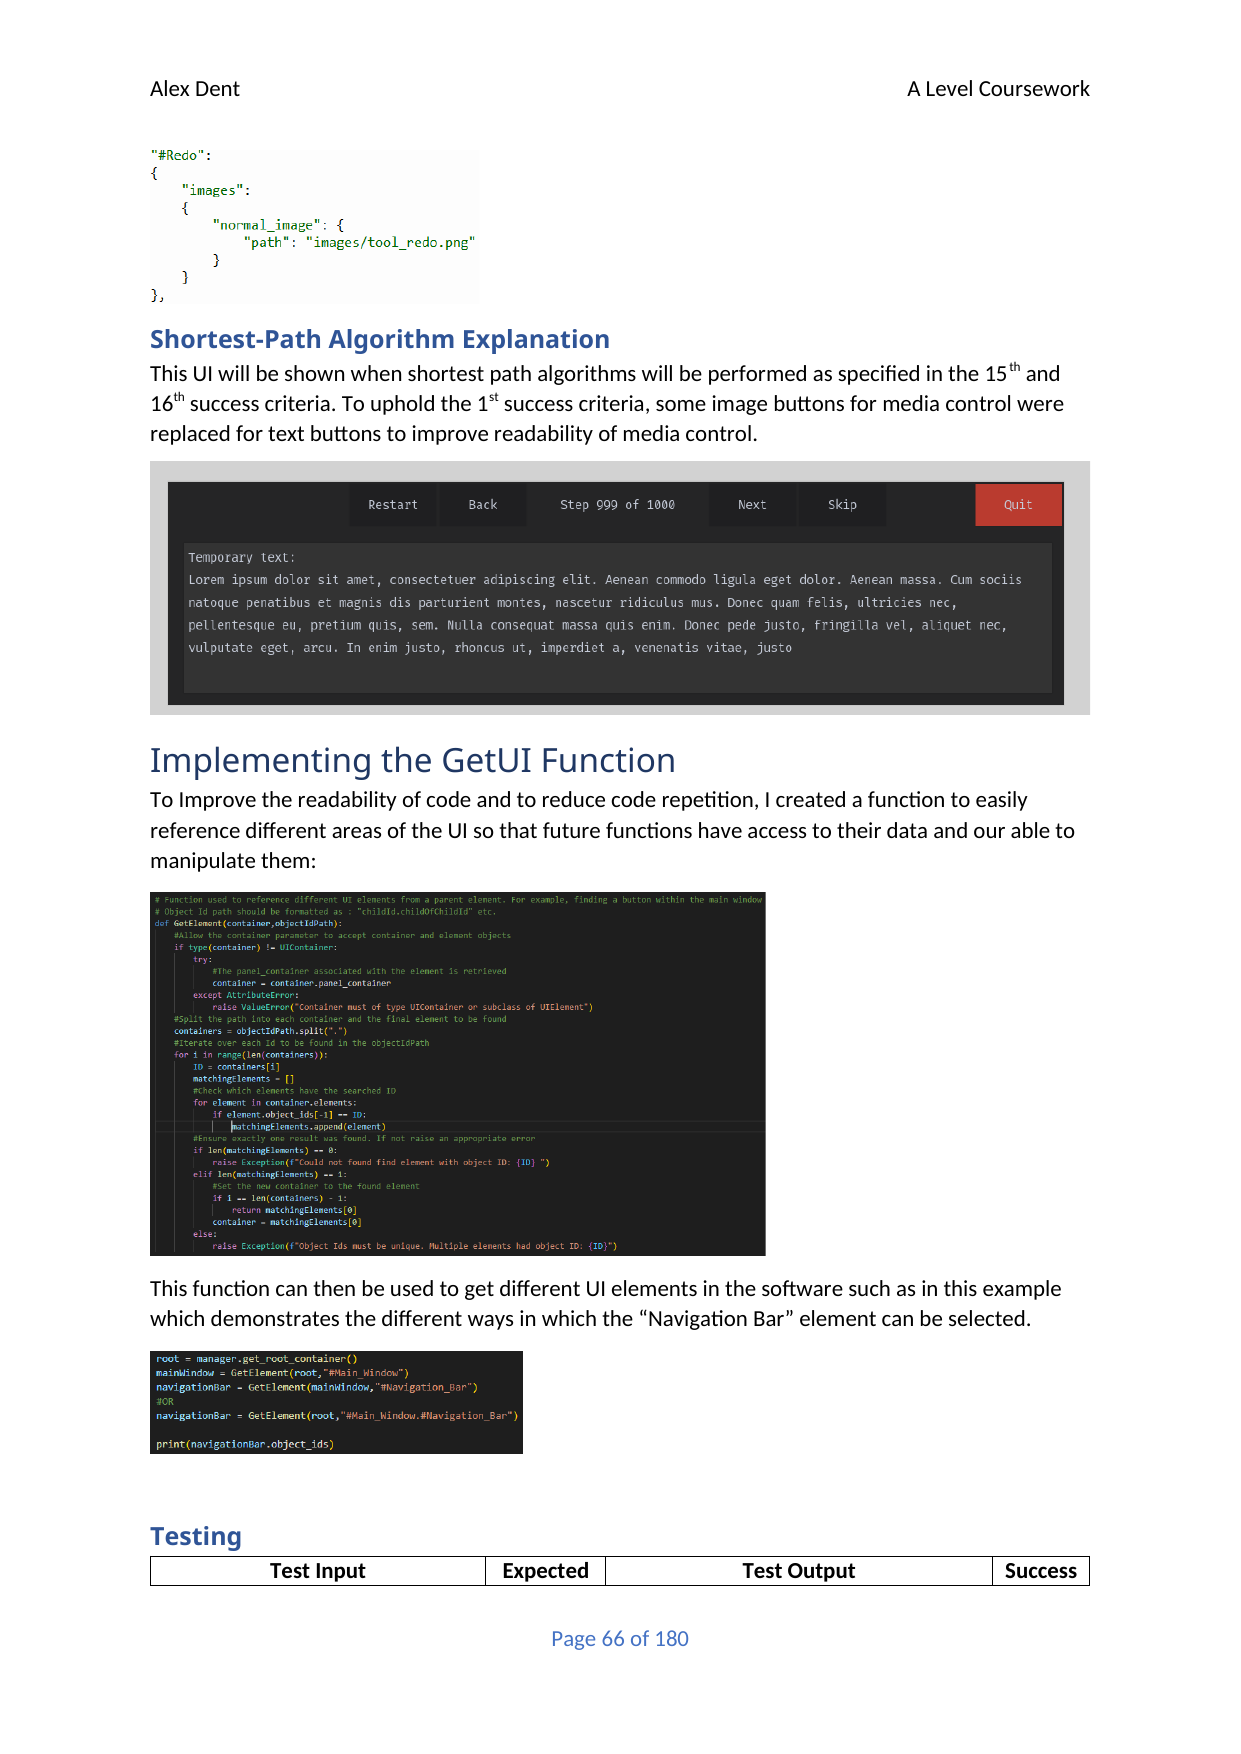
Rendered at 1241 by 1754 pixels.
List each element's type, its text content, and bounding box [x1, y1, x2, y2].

table_header Test Input [151, 1557, 485, 1585]
table_header Success /Failure [993, 1557, 1089, 1585]
text This UI will be shown when shortest path algorithms will be performed as specified in the 15th and 16th success criteria. To uphold the 1st success criteria, some image buttons for media control were replaced for text buttons to improve readability of media control. [150, 359, 1090, 447]
picture [150, 1351, 523, 1454]
table_header Test Output [606, 1557, 992, 1585]
text This function can then be used to get different UI elements in the software such as in this example which demonstrates the different ways in which the “Navigation Bar” element can be selected. [150, 1274, 1090, 1332]
subtitle Testing [150, 1519, 1090, 1553]
subtitle Shortest-Path Algorithm Explanation [150, 322, 1090, 356]
table_header Expected Output [486, 1557, 605, 1585]
subtitle Implementing the GetUI Function [150, 715, 1090, 782]
text To Improve the readability of code and to reduce code repetition, I created a function to easily reference different areas of the UI so that future functions have access to their data and our able to manipulate them: [150, 786, 1090, 874]
picture [150, 892, 766, 1256]
picture [150, 461, 1091, 715]
picture [150, 150, 480, 304]
